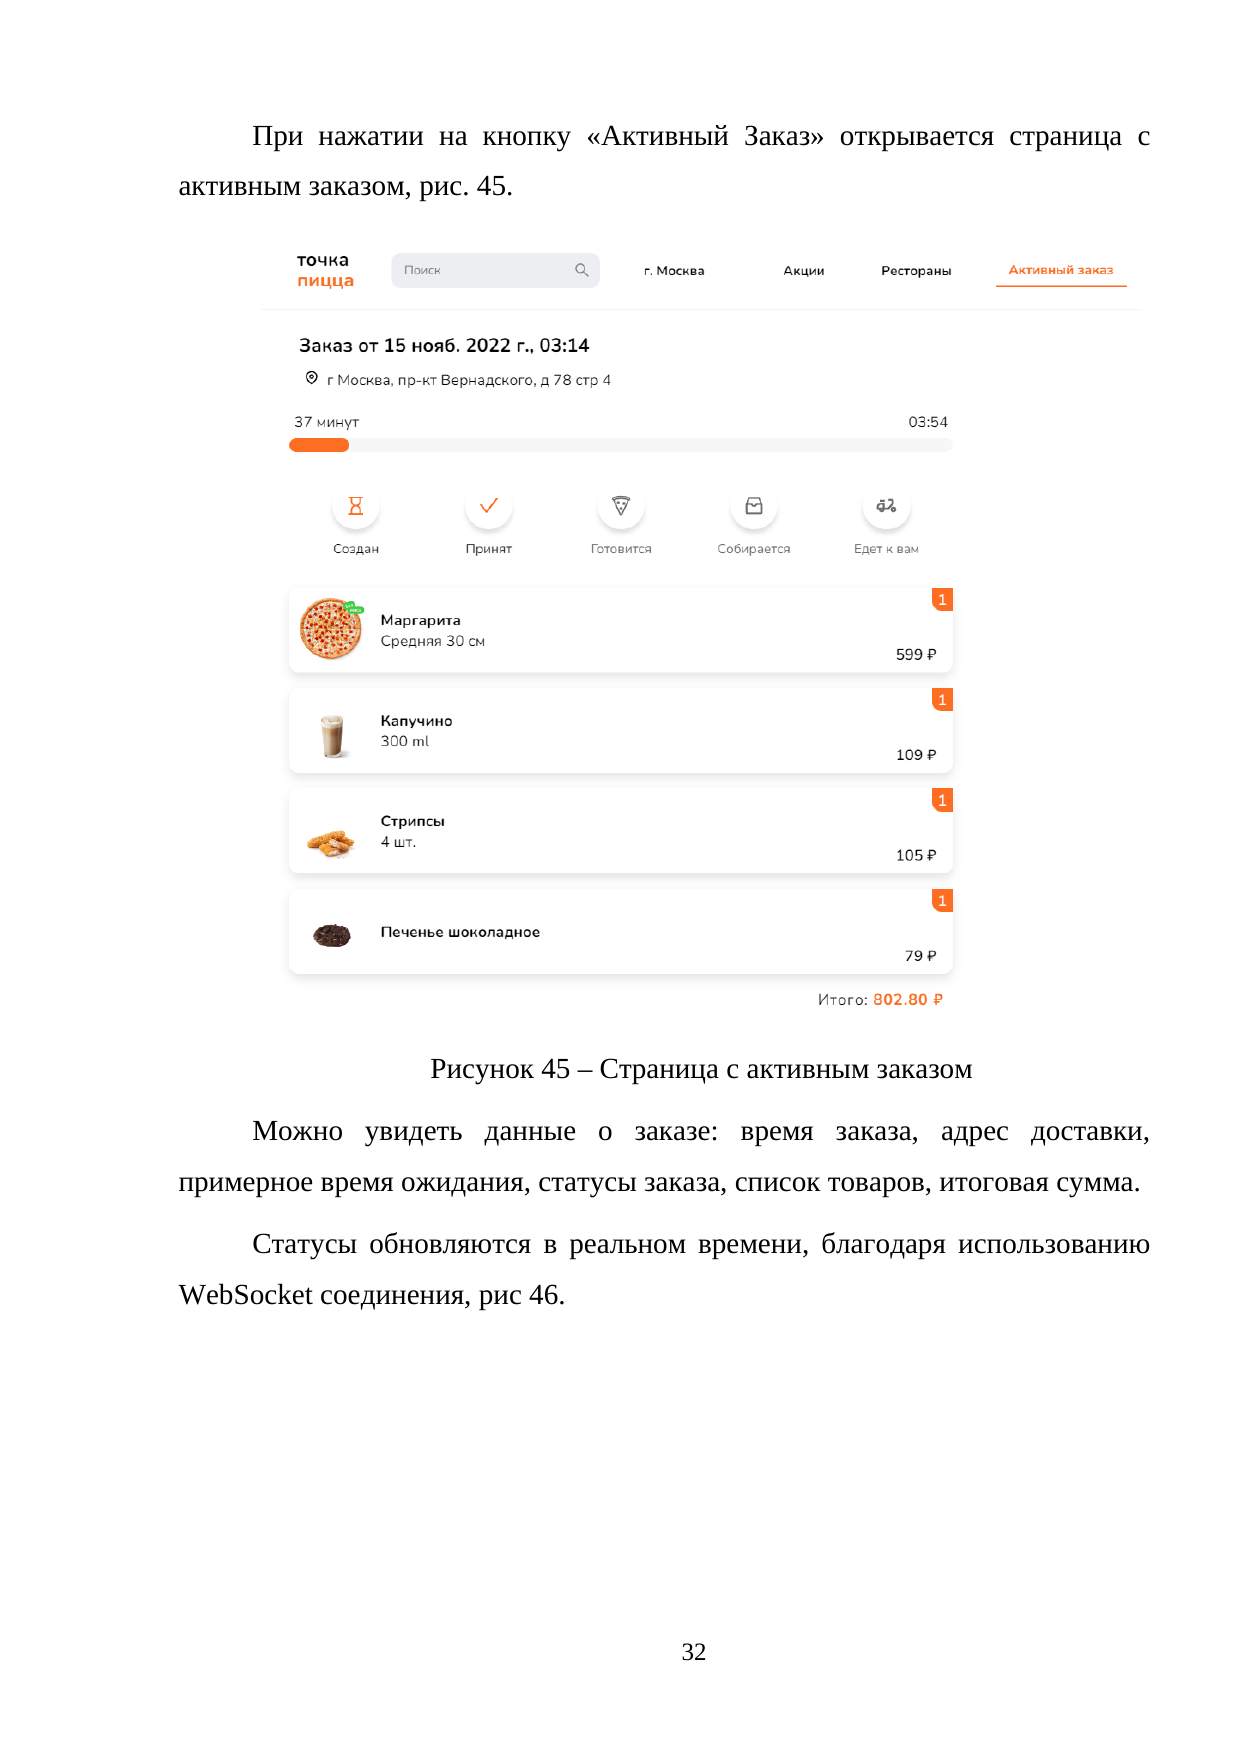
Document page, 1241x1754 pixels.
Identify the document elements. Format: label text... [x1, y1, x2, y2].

text Рисунок 45 – Страница с активным заказом [178, 1051, 1151, 1084]
text Статусы обновляются в реальном времени, благодаря использованию WebSocket соединения, рис 46. [178, 1227, 1151, 1311]
text При нажатии на кнопку «Активный Заказ» открывается страница с активным заказом, рис. 45. [178, 118, 1151, 202]
picture [261, 231, 1142, 1024]
text Можно увидеть данные о заказе: время заказа, адрес доставки, примерное время ожидания, статусы заказа, список товаров, итоговая сумма. [178, 1113, 1151, 1197]
